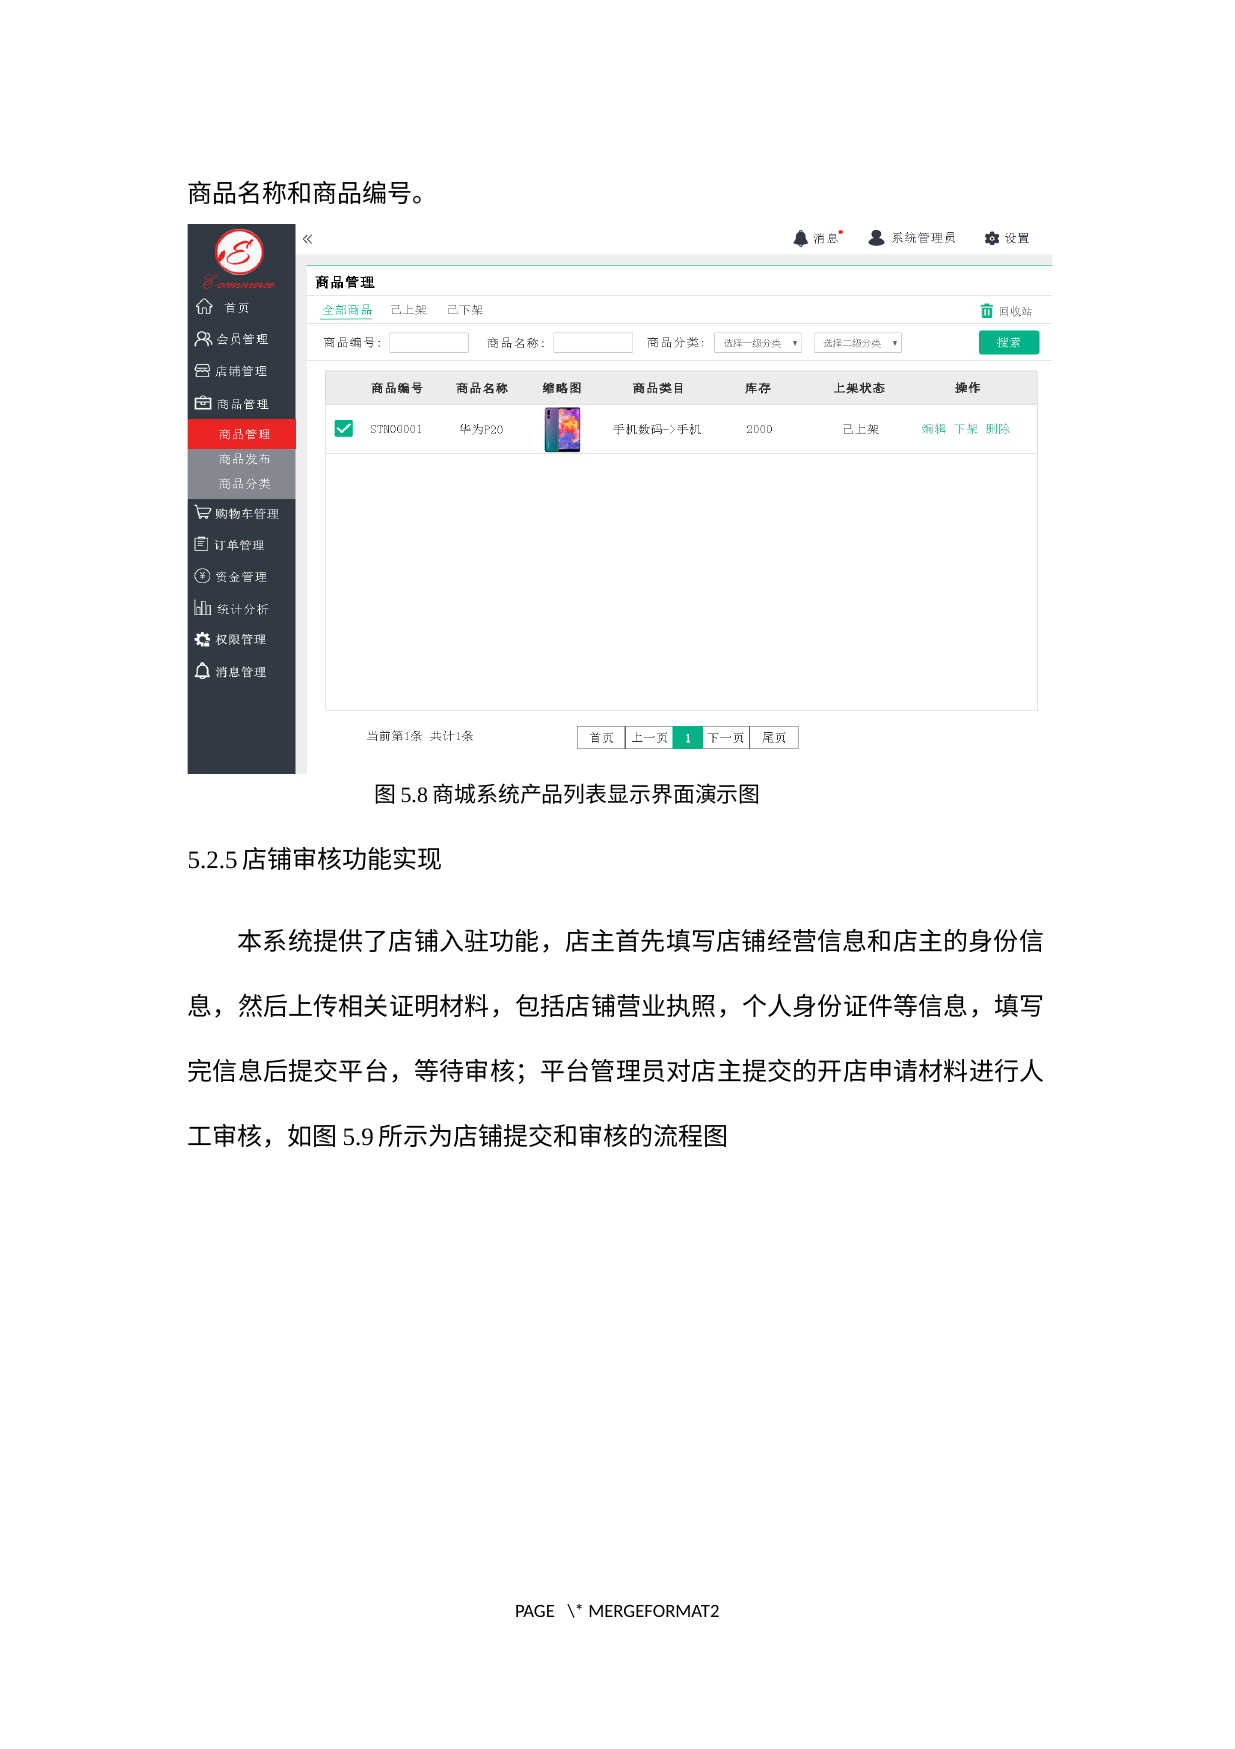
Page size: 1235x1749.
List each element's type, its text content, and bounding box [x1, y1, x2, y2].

text 5.2.5店铺审核功能实现 [187, 825, 1047, 890]
picture [187, 224, 1053, 774]
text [187, 159, 1047, 224]
text 图5.8商城系统产品列表显示界面演示图 [187, 777, 1047, 809]
text 本系统提供了店铺入驻功能，店主首先填写店铺经营信息和店主的身份信息，然后上传相关证明材料，包括店铺营业执照，个人身份证件等信息，填写完信息后提交平台，等待审核；平台管理员对店主提交的开店申请材料进行人工审核，如图5.9所示为店铺提交和审核的流程图 [187, 907, 1047, 1167]
